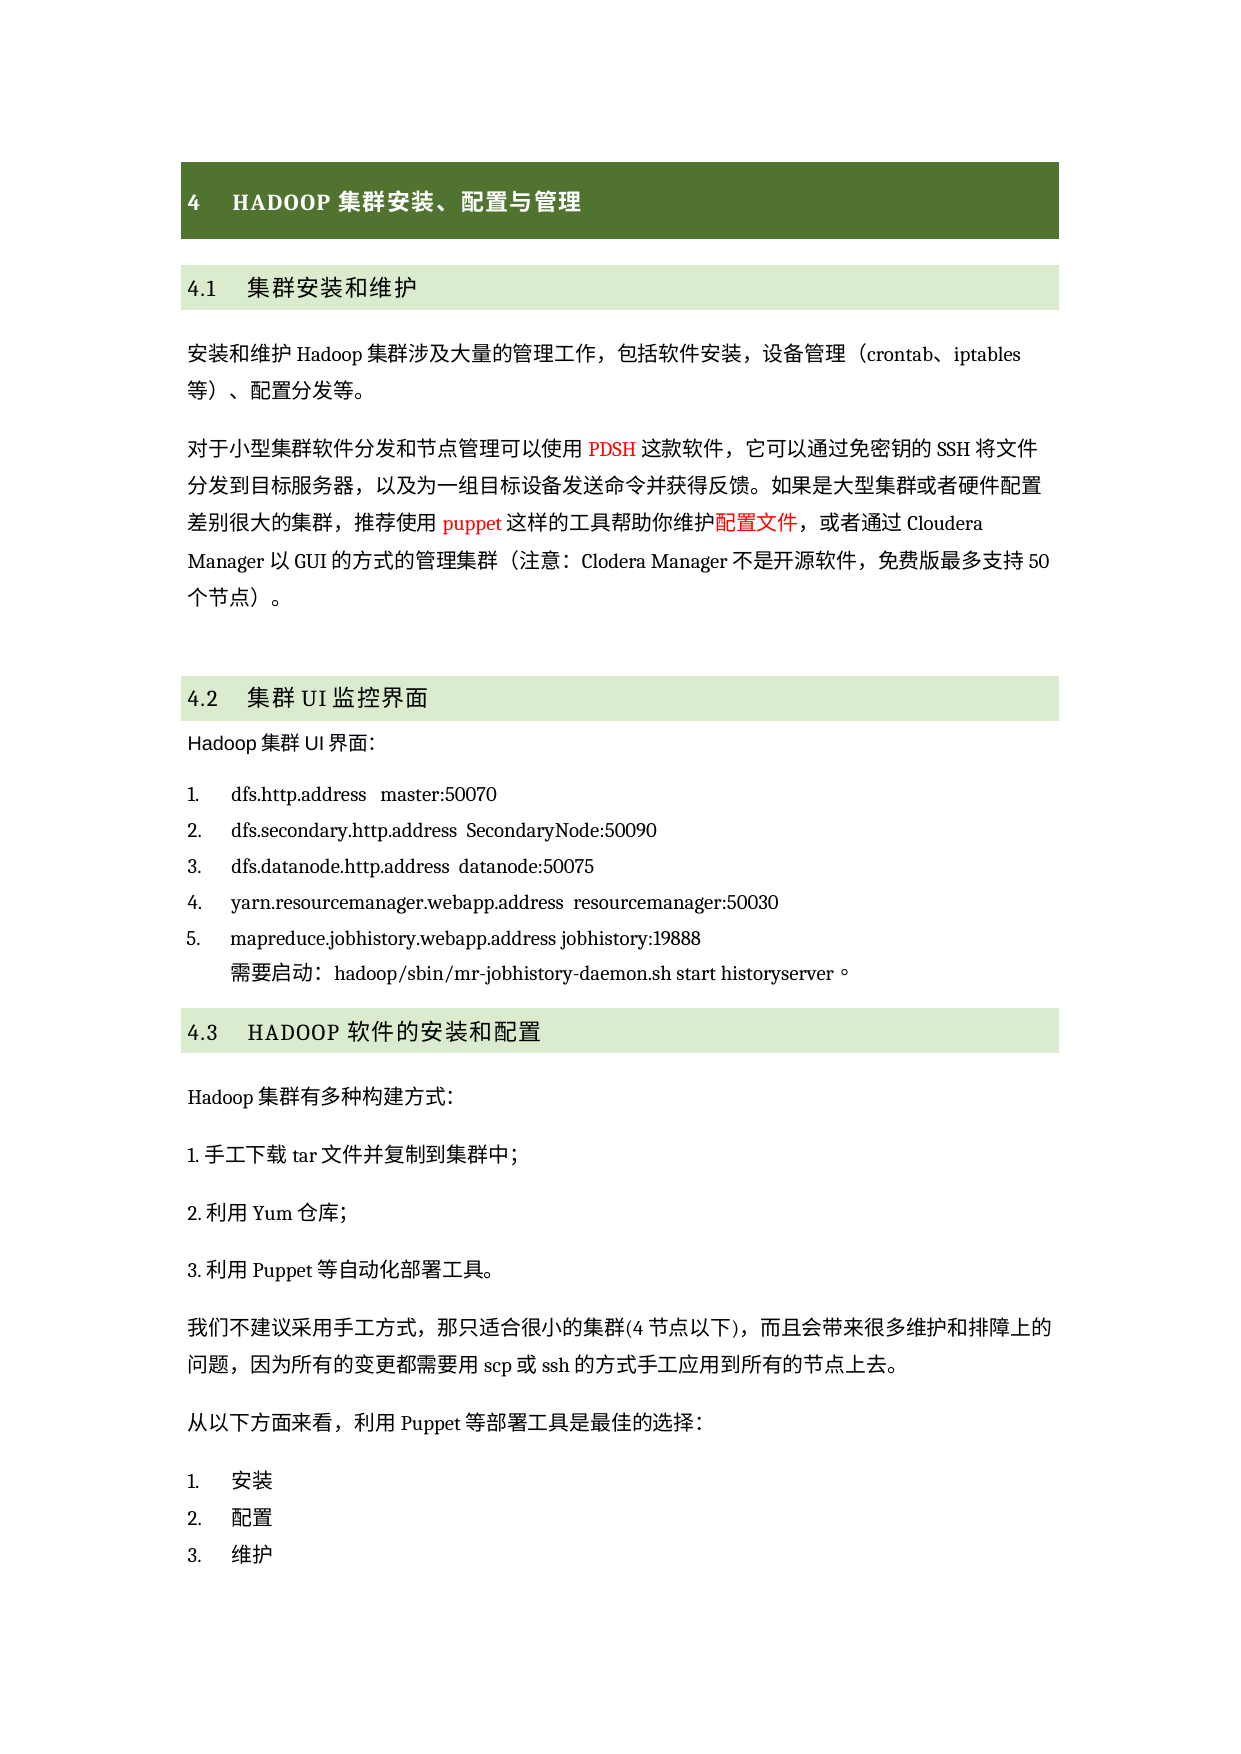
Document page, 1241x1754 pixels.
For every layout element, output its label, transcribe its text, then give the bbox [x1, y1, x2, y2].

subtitle 集群安装和维护 [188, 272, 1053, 304]
subtitle Hadoop 集群安装、配置与管理 [188, 168, 1053, 233]
list mapreduce.jobhistory.webapp.address jobhistory:19888 [186, 923, 1053, 955]
list 维护 [187, 1537, 1053, 1570]
text 我们不建议采用手工方式，那只适合很小的集群(4 节点以下)，而且会带来很多维护和排障上的问题，因为所有的变更都需要用 scp 或 ssh 的方式手工应用到所有的节点上去。 [187, 1310, 1053, 1380]
list dfs.secondary.http.address SecondaryNode:50090 [187, 814, 1053, 847]
text 对于小型集群软件分发和节点管理可以使用 PDSH 这款软件，它可以通过免密钥的 SSH 将文件分发到目标服务器，以及为一组目标设备发送命令并获得反馈。如果是大型集群或者硬件配置差别很大的集群，推荐使用 puppet 这样的工具帮助你维护配置文件，或者通过 Cloudera Manager 以 GUI 的方式的管理集群（注意：Clodera Manager 不是开源软件，免费版最多支持 50 个节点）。 [187, 431, 1053, 650]
subtitle 集群UI监控界面 [188, 682, 1053, 714]
text 从以下方面来看，利用 Puppet 等部署工具是最佳的选择： [187, 1405, 1053, 1438]
list 安装 [187, 1463, 1053, 1496]
text Hadoop 集群有多种构建方式： [187, 1079, 1053, 1112]
text 安装和维护 Hadoop 集群涉及大量的管理工作，包括软件安装，设备管理（crontab、iptables 等）、配置分发等。 [187, 336, 1053, 406]
text 1. 手工下载 tar 文件并复制到集群中； [187, 1137, 1053, 1169]
list 配置 [187, 1500, 1053, 1533]
text 3. 利用 Puppet 等自动化部署工具。 [187, 1252, 1053, 1285]
subtitle Hadoop 软件的安装和配置 [188, 1015, 1053, 1047]
text 2. 利用 Yum 仓库； [187, 1195, 1053, 1227]
text Hadoop集群UI界面： [187, 725, 1053, 758]
list dfs.datanode.http.address datanode:50075 [187, 851, 1053, 883]
list dfs.http.address master:50070 [187, 778, 1053, 811]
list 需要启动：hadoop/sbin/mr-jobhistory-daemon.sh start historyserver。 [230, 955, 1053, 988]
list yarn.resourcemanager.webapp.address resourcemanager:50030 [187, 887, 1053, 919]
